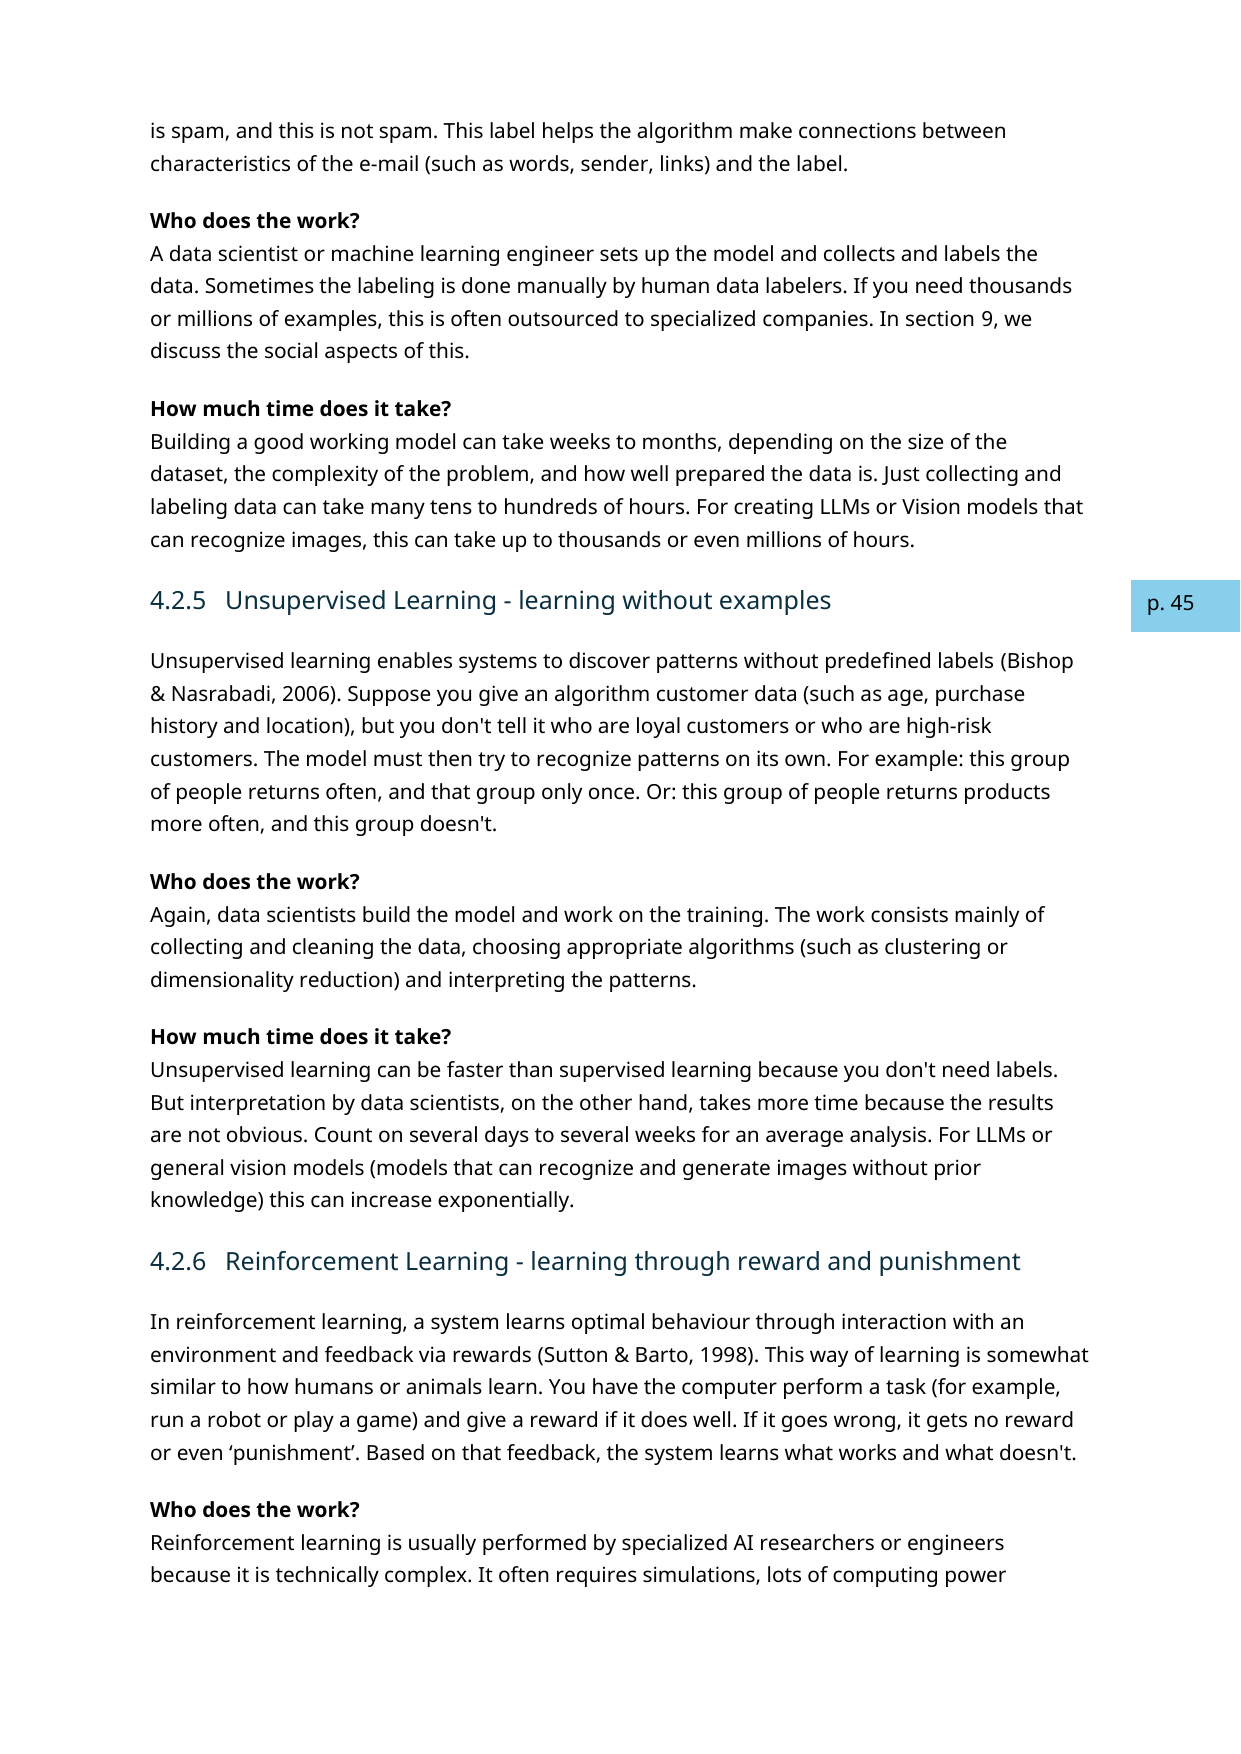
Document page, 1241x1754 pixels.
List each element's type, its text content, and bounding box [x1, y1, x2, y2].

text Unsupervised learning enables systems to discover patterns without predefined labels (Bishop & Nasrabadi, 2006). Suppose you give an algorithm customer data (such as age, purchase history and location), but you don't tell it who are loyal customers or who are high-risk customers. The model must then try to recognize patterns on its own. For example: this group of people returns often, and that group only once. Or: this group of people returns products more often, and this group doesn't. [150, 646, 1090, 838]
text Who does the work? A data scientist or machine learning engineer sets up the model and collects and labels the data. Sometimes the labeling is done manually by human data labelers. If you need thousands or millions of examples, this is often outsourced to specialized companies. In section 9, we discuss the social aspects of this. [150, 206, 1090, 365]
text How much time does it take? Building a good working model can take weeks to months, depending on the size of the dataset, the complexity of the problem, and how well prepared the data is. Just collecting and labeling data can take many tens to hundreds of hours. For creating LLMs or Vision models that can recognize images, this can take up to thousands or even millions of hours. [150, 394, 1090, 553]
subtitle Reinforcement Learning - learning through reward and punishment [150, 1243, 1090, 1277]
text How much time does it take? Unsupervised learning can be faster than supervised learning because you don't need labels. But interpretation by data scientists, on the other hand, takes more time because the results are not obvious. Count on several days to several weeks for an average analysis. For LLMs or general vision models (models that can recognize and generate images without prior knowledge) this can increase exponentially. [150, 1022, 1090, 1214]
text In reinforcement learning, a system learns optimal behaviour through interaction with an environment and feedback via rewards (Sutton & Barto, 1998). This way of learning is somewhat similar to how humans or animals learn. You have the computer perform a task (for example, run a robot or play a game) and give a reward if it does well. If it goes wrong, it gets no reward or even ‘punishment’. Based on that feedback, the system learns what works and what doesn't. [150, 1307, 1090, 1466]
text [150, 116, 1090, 177]
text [150, 1495, 1090, 1589]
text Who does the work? Again, data scientists build the model and work on the training. The work consists mainly of collecting and cleaning the data, choosing appropriate algorithms (such as clustering or dimensionality reduction) and interpreting the patterns. [150, 867, 1090, 993]
subtitle Unsupervised Learning - learning without examples [150, 582, 1090, 616]
